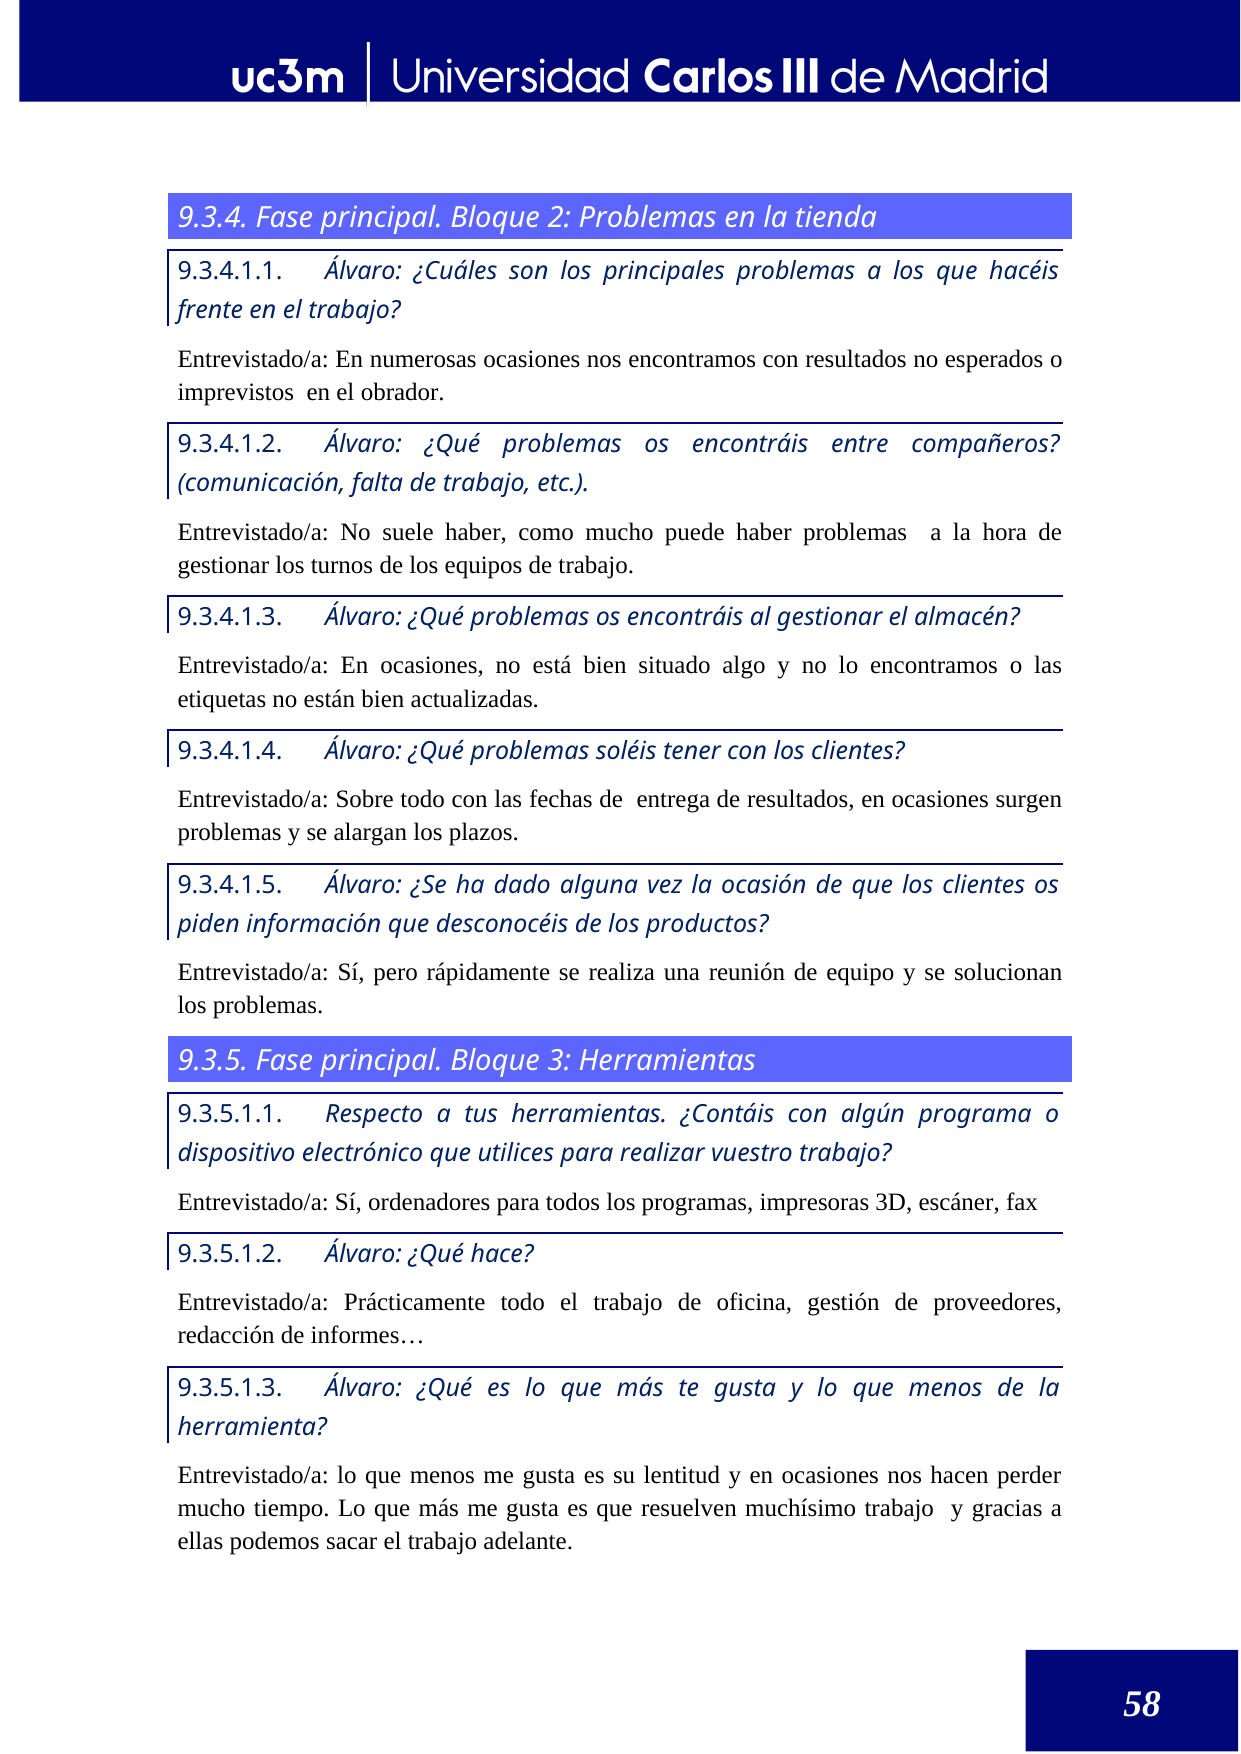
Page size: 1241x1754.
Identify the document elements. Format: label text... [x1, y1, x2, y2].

text Entrevistado/a: No suele haber, como mucho puede haber problemas a la hora de gestionar los turnos de los equipos de trabajo. [177, 517, 1063, 578]
subtitle Álvaro: ¿Qué problemas soléis tener con los clientes? [169, 731, 1063, 767]
subtitle Álvaro: ¿Qué hace? [169, 1234, 1063, 1270]
text Entrevistado/a: En ocasiones, no está bien situado algo y no lo encontramos o las etiquetas no están bien actualizadas. [177, 651, 1063, 712]
subtitle Álvaro: ¿Qué problemas os encontráis al gestionar el almacén? [169, 597, 1063, 633]
text Entrevistado/a: Sí, pero rápidamente se realiza una reunión de equipo y se solucionan los problemas. [177, 957, 1063, 1019]
text Entrevistado/a: lo que menos me gusta es su lentitud y en ocasiones nos hacen perder mucho tiempo. Lo que más me gusta es que resuelven muchísimo trabajo y gracias a ellas podemos sacar el trabajo adelante. [177, 1460, 1063, 1555]
subtitle Fase principal. Bloque 3: Herramientas [169, 1037, 1071, 1081]
text Entrevistado/a: En numerosas ocasiones nos encontramos con resultados no esperados o imprevistos en el obrador. [177, 344, 1063, 406]
subtitle Álvaro: ¿Qué es lo que más te gusta y lo que menos de la herramienta? [169, 1368, 1063, 1443]
subtitle Álvaro: ¿Qué problemas os encontráis entre compañeros? (comunicación, falta de trabajo, etc.). [169, 424, 1063, 499]
text Entrevistado/a: Prácticamente todo el trabajo de oficina, gestión de proveedores, redacción de informes… [177, 1287, 1063, 1349]
text Entrevistado/a: Sí, ordenadores para todos los programas, impresoras 3D, escáner, fax [177, 1187, 1063, 1215]
subtitle Álvaro: ¿Cuáles son los principales problemas a los que hacéis frente en el trabajo? [169, 251, 1063, 326]
text Entrevistado/a: Sobre todo con las fechas de entrega de resultados, en ocasiones surgen problemas y se alargan los plazos. [177, 784, 1063, 846]
subtitle Fase principal. Bloque 2: Problemas en la tienda [169, 194, 1071, 238]
subtitle Álvaro: ¿Se ha dado alguna vez la ocasión de que los clientes os piden información que desconocéis de los productos? [169, 865, 1063, 940]
picture [196, 31, 1083, 107]
subtitle Respecto a tus herramientas. ¿Contáis con algún programa o dispositivo electrónico que utilices para realizar vuestro trabajo? [169, 1094, 1063, 1169]
